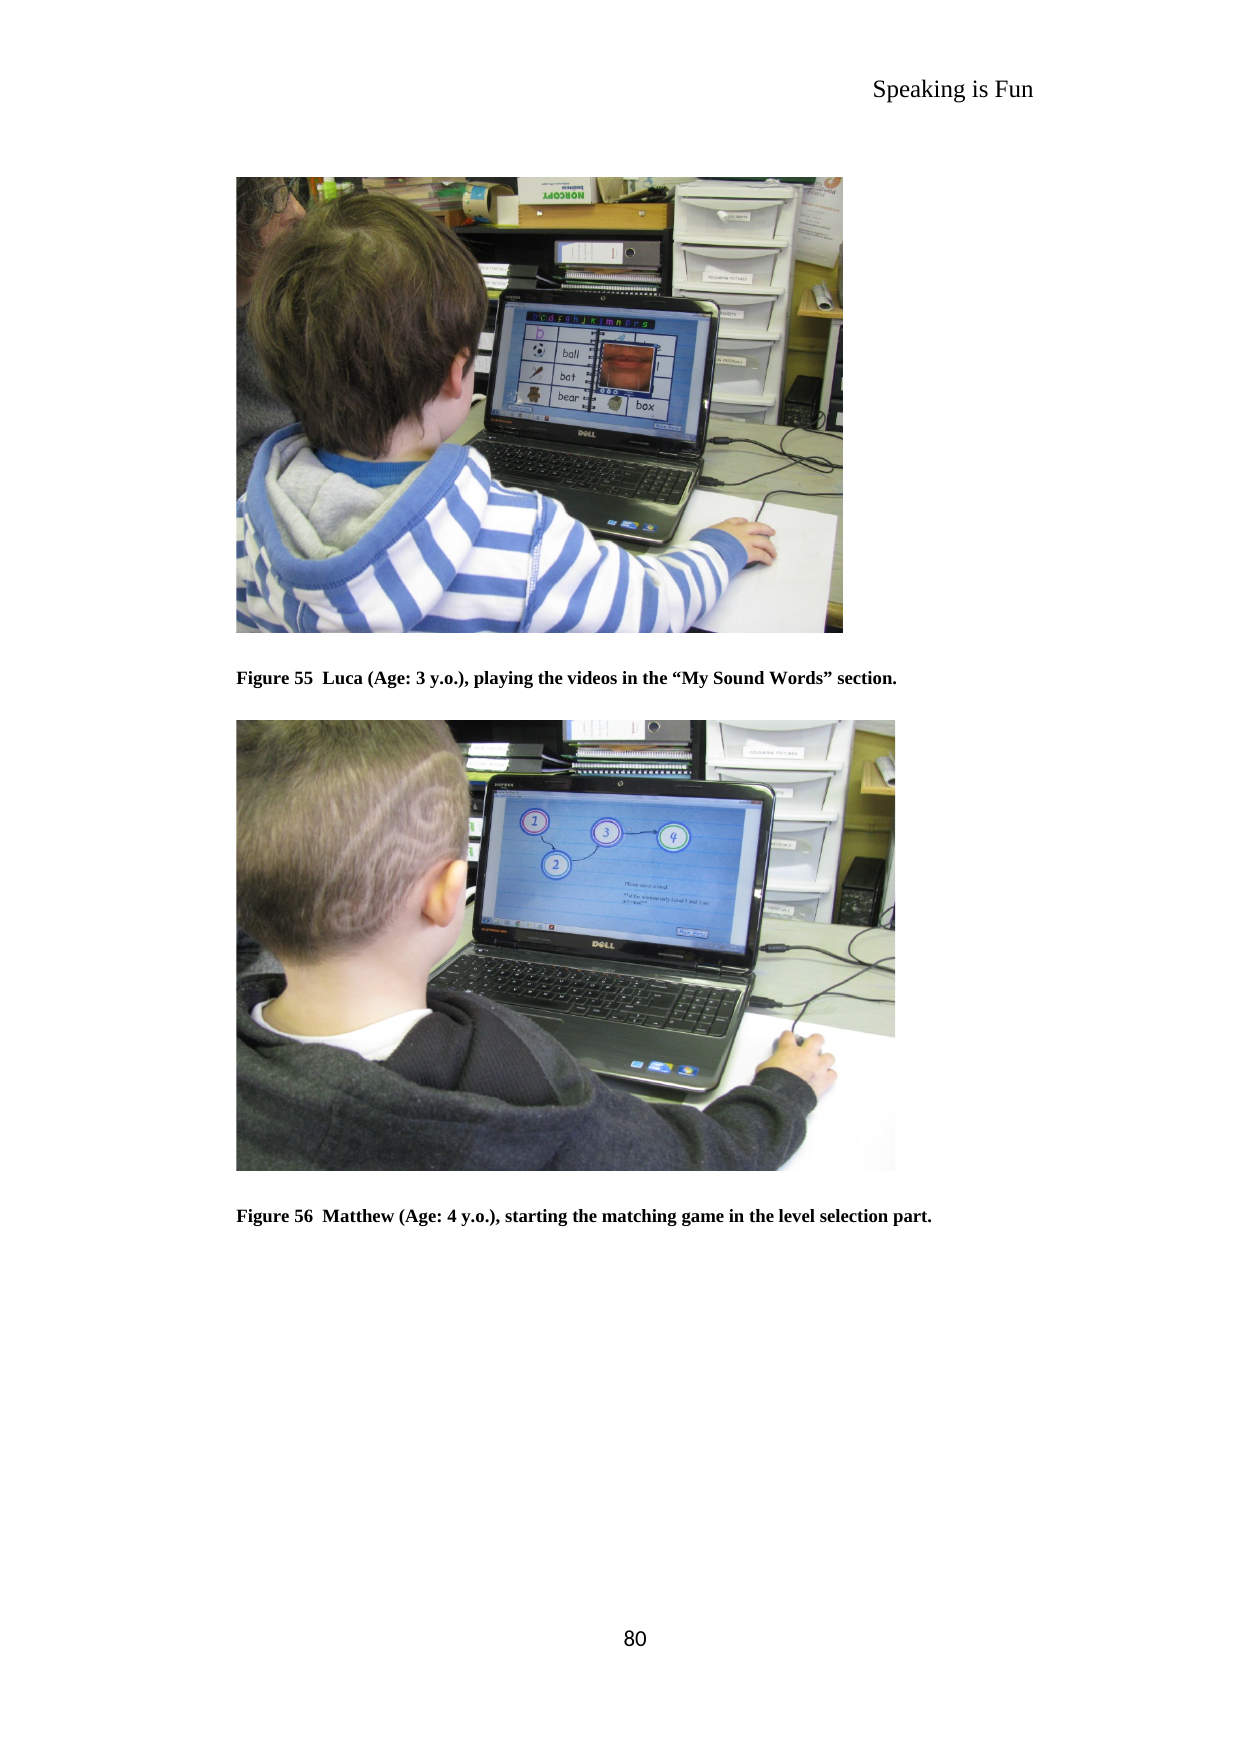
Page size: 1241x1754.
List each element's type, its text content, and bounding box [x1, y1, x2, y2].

text Figure 56 Matthew (Age: 4 y.o.), starting the matching game in the level selection part. [236, 1205, 1033, 1227]
picture [236, 720, 896, 1171]
picture [236, 177, 843, 633]
text Figure 55 Luca (Age: 3 y.o.), playing the videos in the “My Sound Words” section. [236, 667, 1033, 689]
